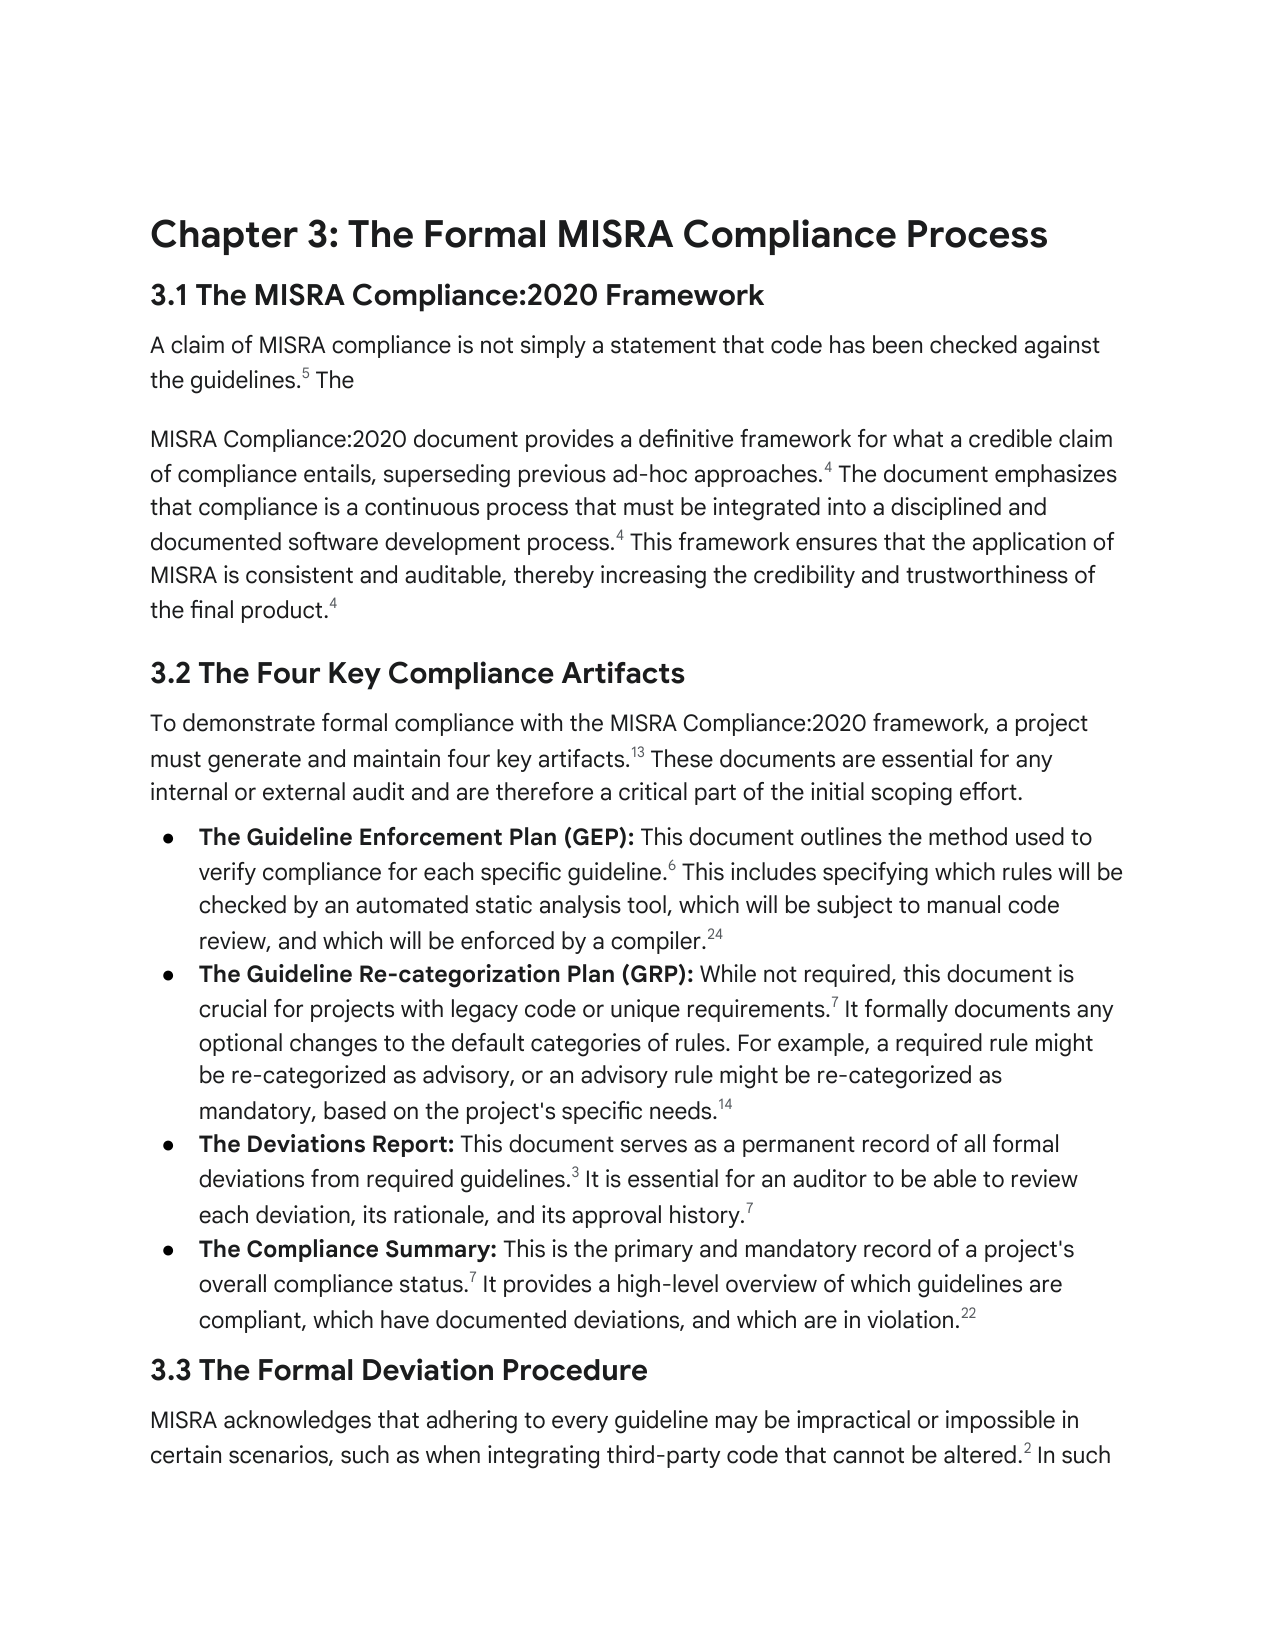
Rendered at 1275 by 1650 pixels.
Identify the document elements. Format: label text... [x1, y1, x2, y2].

list The Guideline Re-categorization Plan (GRP): While not required, this document is crucial for projects with legacy code or unique requirements.7 It formally documents any optional changes to the default categories of rules. For example, a required rule might be re-categorized as advisory, or an advisory rule might be re-categorized as mandatory, based on the project's specific needs.14 [161, 961, 1125, 1126]
text To demonstrate formal compliance with the MISRA Compliance:2020 framework, a project must generate and maintain four key artifacts.13 These documents are essential for any internal or external audit and are therefore a critical part of the initial scoping effort. [150, 710, 1125, 807]
text A claim of MISRA compliance is not simply a statement that code has been checked against the guidelines.5 The [150, 331, 1125, 395]
subtitle Chapter 3: The Formal MISRA Compliance Process [150, 211, 1125, 258]
list The Deviations Report: This document serves as a permanent record of all formal deviations from required guidelines.3 It is essential for an auditor to be able to review each deviation, its rationale, and its approval history.7 [161, 1131, 1125, 1231]
text MISRA Compliance:2020 document provides a definitive framework for what a credible claim of compliance entails, superseding previous ad-hoc approaches.4 The document emphasizes that compliance is a continuous process that must be integrated into a disciplined and documented software development process.4 This framework ensures that the application of MISRA is consistent and auditable, thereby increasing the credibility and trustworthiness of the final product.4 [150, 425, 1125, 626]
list The Compliance Summary: This is the primary and mandatory record of a project's overall compliance status.7 It provides a high-level overview of which guidelines are compliant, which have documented deviations, and which are in violation.22 [161, 1235, 1125, 1335]
subtitle 3.2 The Four Key Compliance Artifacts [150, 656, 1125, 692]
list The Guideline Enforcement Plan (GEP): This document outlines the method used to verify compliance for each specific guideline.6 This includes specifying which rules will be checked by an automated static analysis tool, which will be subject to manual code review, and which will be enforced by a compiler.24 [161, 823, 1125, 956]
subtitle 3.1 The MISRA Compliance:2020 Framework [150, 277, 1125, 313]
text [150, 1406, 1125, 1471]
subtitle 3.3 The Formal Deviation Procedure [150, 1352, 1125, 1389]
